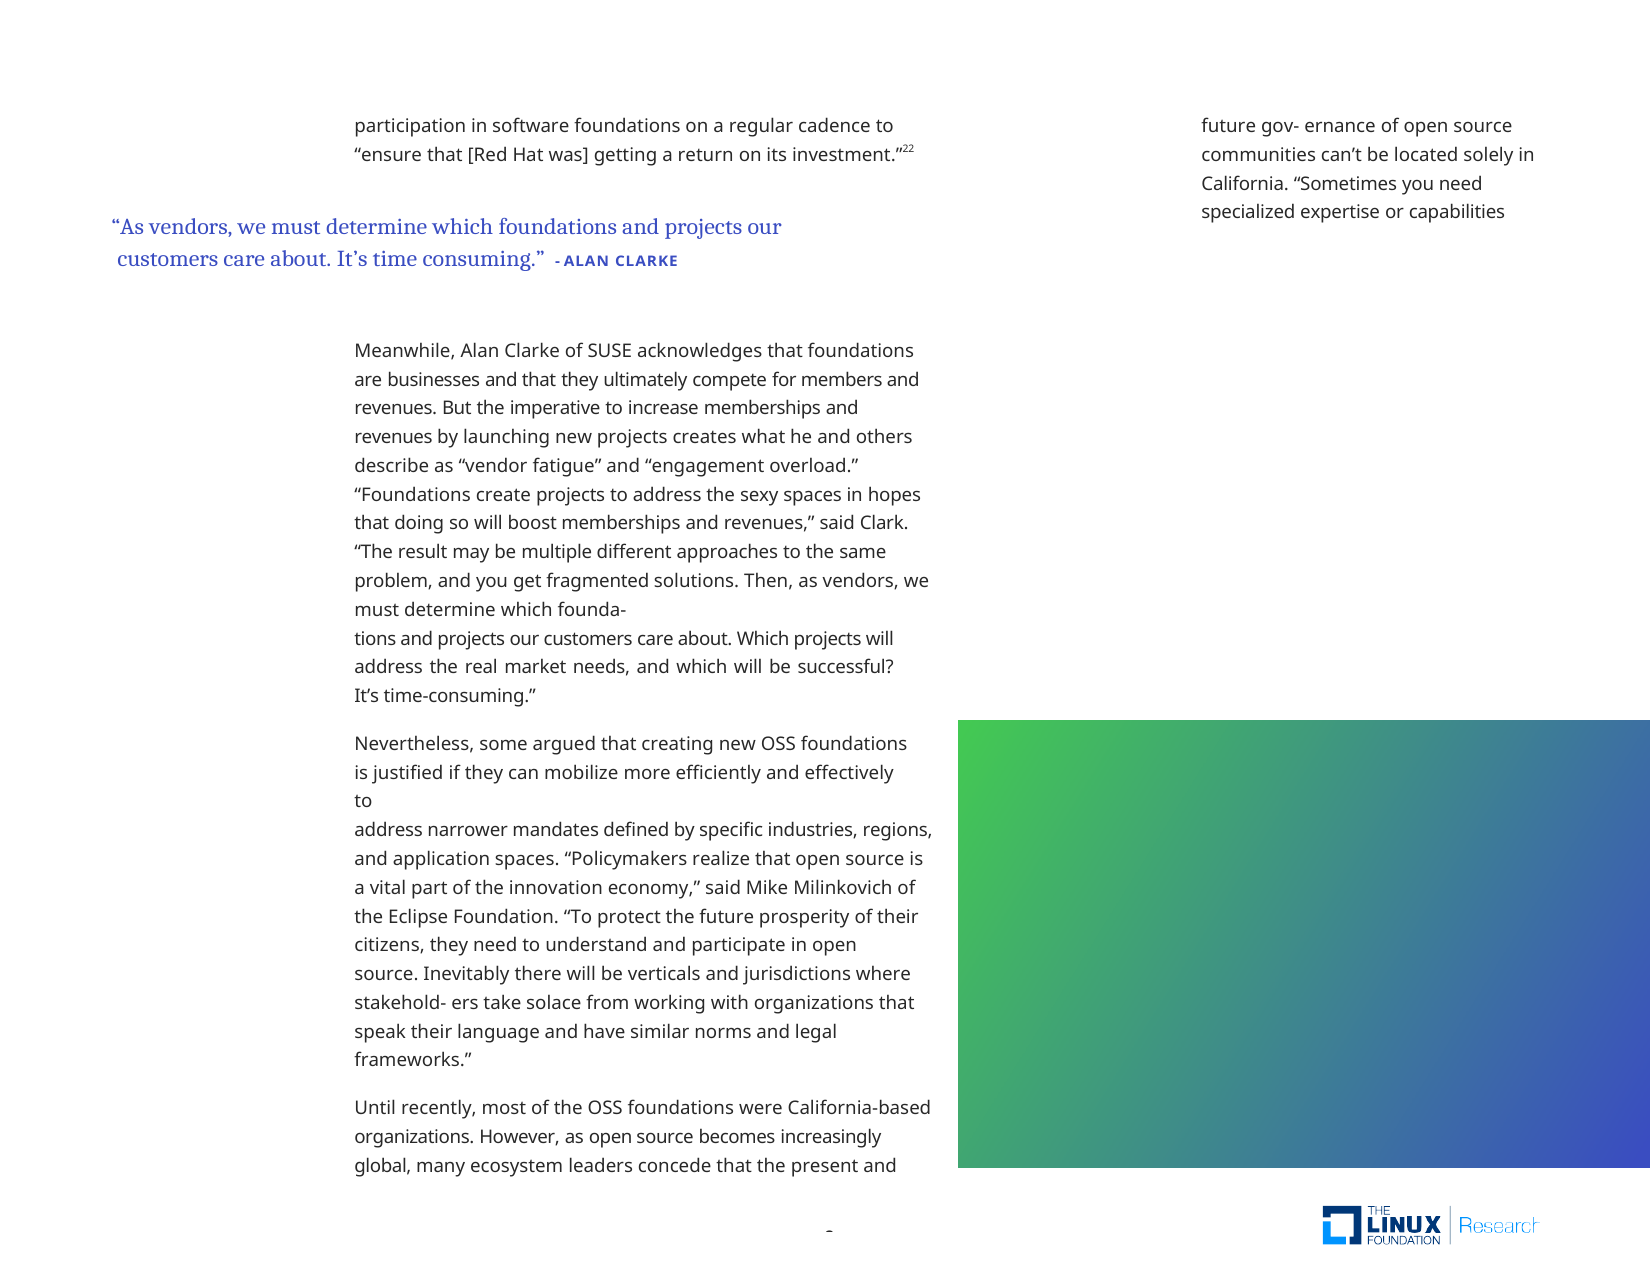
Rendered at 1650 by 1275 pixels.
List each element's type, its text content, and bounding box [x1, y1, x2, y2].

picture [958, 720, 1650, 1168]
text Until recently, most of the OSS foundations were California-based organizations. However, as open source becomes increasingly global, many ecosystem leaders concede that the present and future gov- ernance of open source communities can’t be located solely in California. “Sometimes you need specialized expertise or capabilities [354, 1094, 938, 1178]
text Meanwhile, Alan Clarke of SUSE acknowledges that foundations are businesses and that they ultimately compete for members and [354, 337, 925, 391]
text participation in software foundations on a regular cadence to “ensure that [Red Hat was] getting a return on its investment.”22 [354, 112, 925, 167]
subtitle “As vendors, we must determine which foundations and projects our customers care about. It’s time consuming.” - ALAN CLARKE [111, 213, 807, 272]
text Nevertheless, some argued that creating new OSS foundations is justified if they can mobilize more efficiently and effectively to [354, 730, 911, 813]
text address narrower mandates defined by specific industries, regions, and application spaces. “Policymakers realize that open source is [354, 817, 938, 871]
text a vital part of the innovation economy,” said Mike Milinkovich of the Eclipse Foundation. “To protect the future prosperity of their citizens, they need to understand and participate in open source. Inevitably there will be verticals and jurisdictions where stakehold- ers take solace from working with organizations that speak their language and have similar norms and legal frameworks.” [354, 874, 925, 1072]
text Until recently, most of the OSS foundations were California-based organizations. However, as open source becomes increasingly global, many ecosystem leaders concede that the present and future gov- ernance of open source communities can’t be located solely in California. “Sometimes you need specialized expertise or capabilities [1201, 112, 1554, 224]
text tions and projects our customers care about. Which projects will address the real market needs, and which will be successful? It’s time-consuming.” [354, 625, 894, 708]
text revenues. But the imperative to increase memberships and revenues by launching new projects creates what he and others describe as “vendor fatigue” and “engagement overload.” “Foundations create projects to address the sexy spaces in hopes that doing so will boost memberships and revenues,” said Clark. “The result may be multiple different approaches to the same problem, and you get fragmented solutions. Then, as vendors, we must determine which founda- [354, 395, 938, 621]
picture [1407, 1216, 1441, 1233]
picture [1460, 1217, 1540, 1233]
